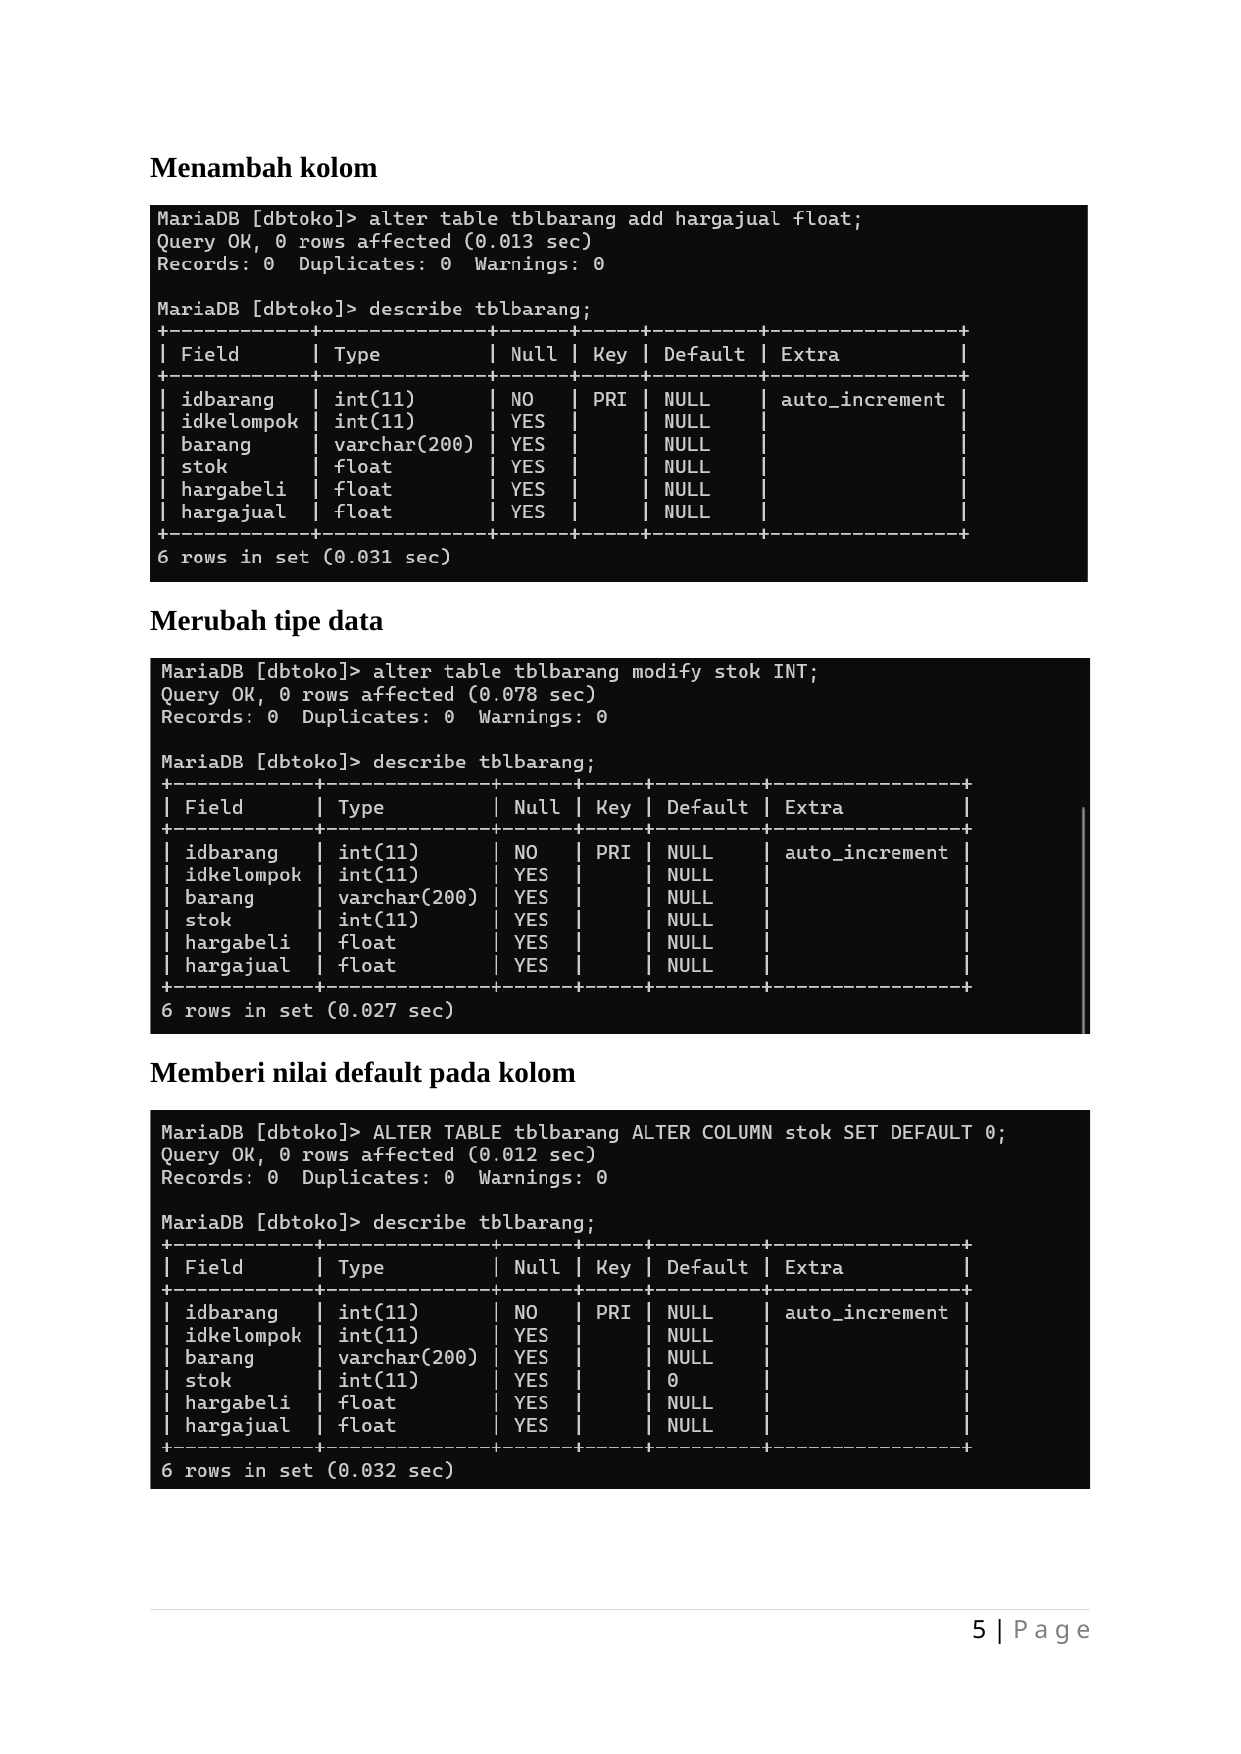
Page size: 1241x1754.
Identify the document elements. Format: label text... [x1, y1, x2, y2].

text Merubah tipe data [150, 603, 1090, 637]
picture [150, 205, 1087, 582]
picture [150, 658, 1091, 1034]
text Memberi nilai default pada kolom [150, 1056, 1090, 1089]
picture [150, 1110, 1091, 1489]
text Menambah kolom [150, 150, 1090, 183]
